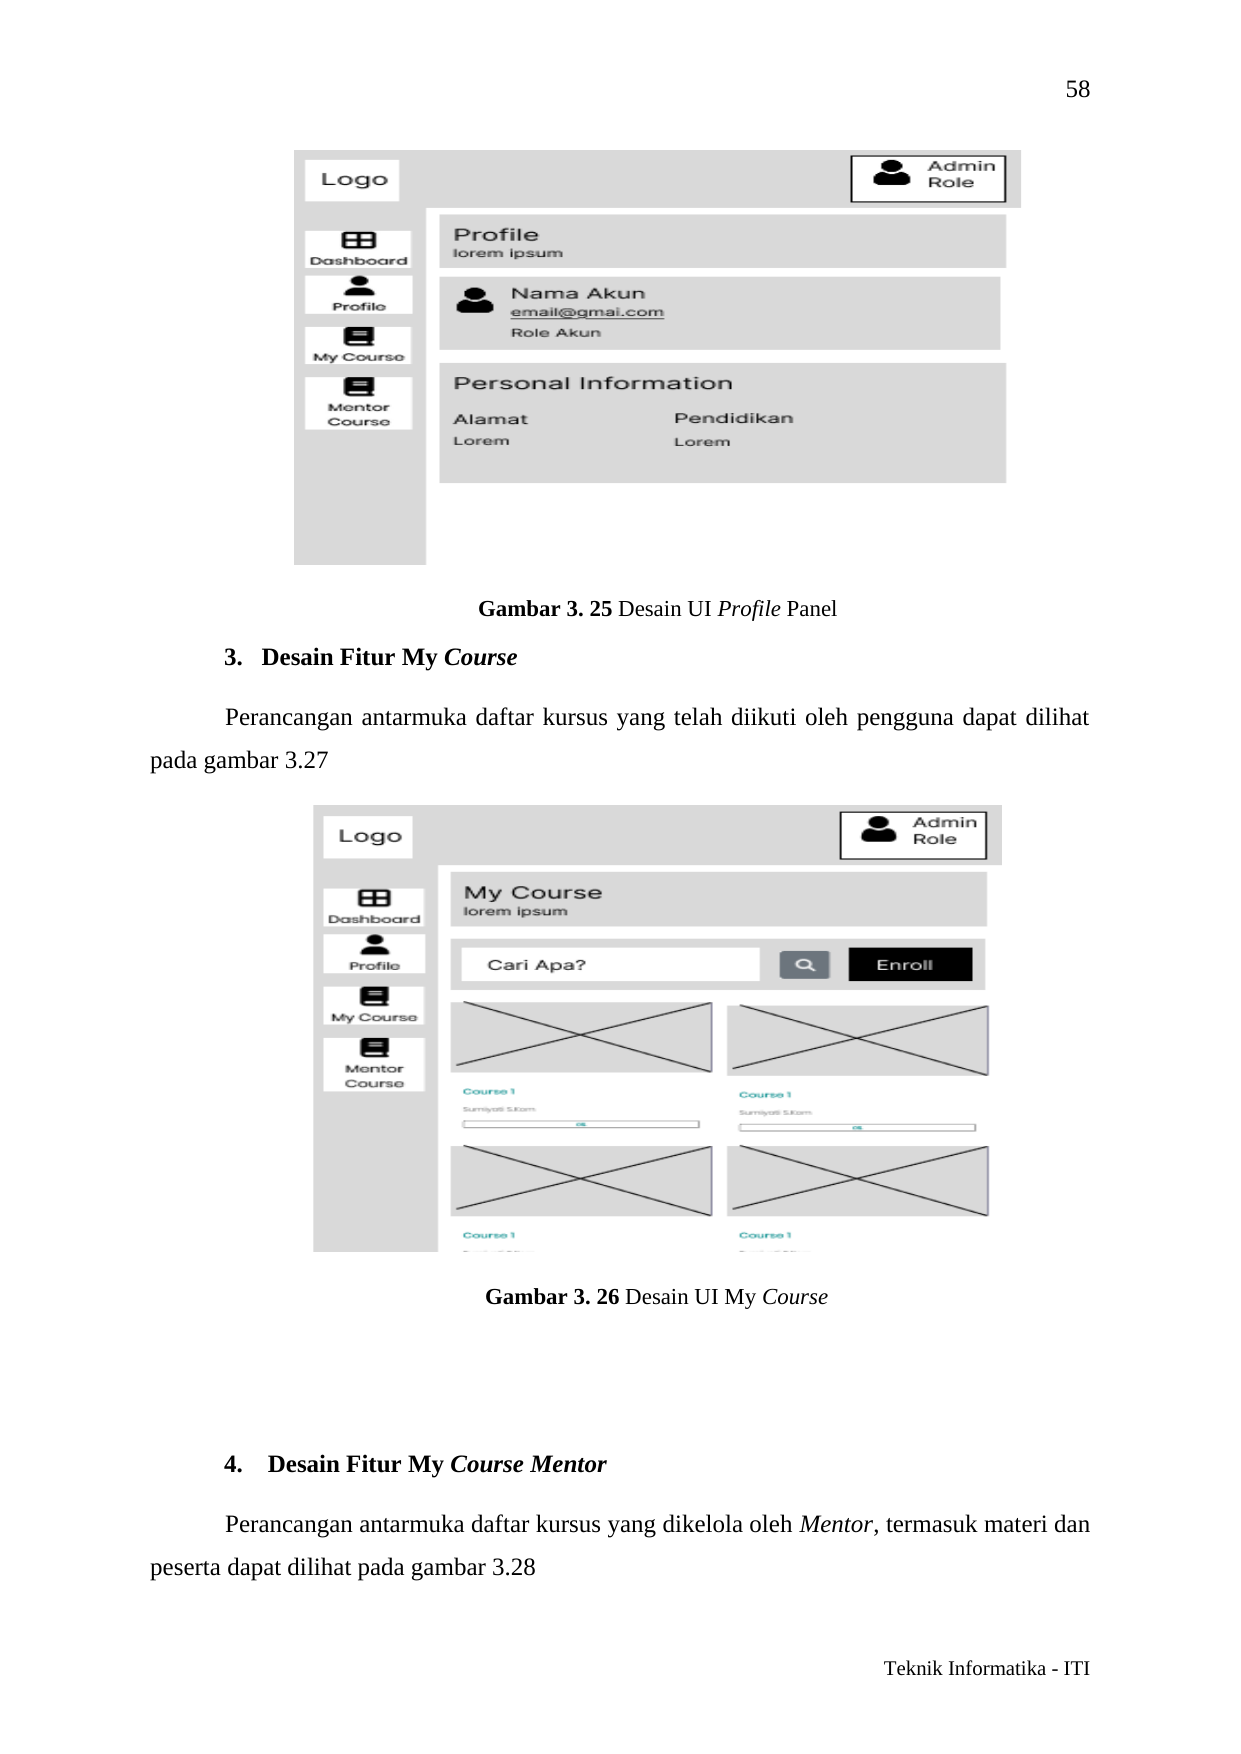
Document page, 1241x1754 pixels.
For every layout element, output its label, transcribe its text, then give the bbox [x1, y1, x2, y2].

list Desain Fitur My Course Mentor [224, 1449, 1090, 1478]
text Perancangan antarmuka daftar kursus yang telah diikuti oleh pengguna dapat dilihat pada gambar 3.27 [150, 702, 1090, 774]
text Gambar 3. 25 Desain UI Profile Panel [150, 595, 1090, 622]
picture [294, 150, 1022, 565]
text Perancangan antarmuka daftar kursus yang dikelola oleh Mentor, termasuk materi dan peserta dapat dilihat pada gambar 3.28 [150, 1509, 1090, 1581]
list Desain Fitur My Course [224, 642, 1090, 671]
text Gambar 3. 26 Desain UI My Course [150, 1283, 1090, 1309]
picture [313, 805, 1002, 1252]
